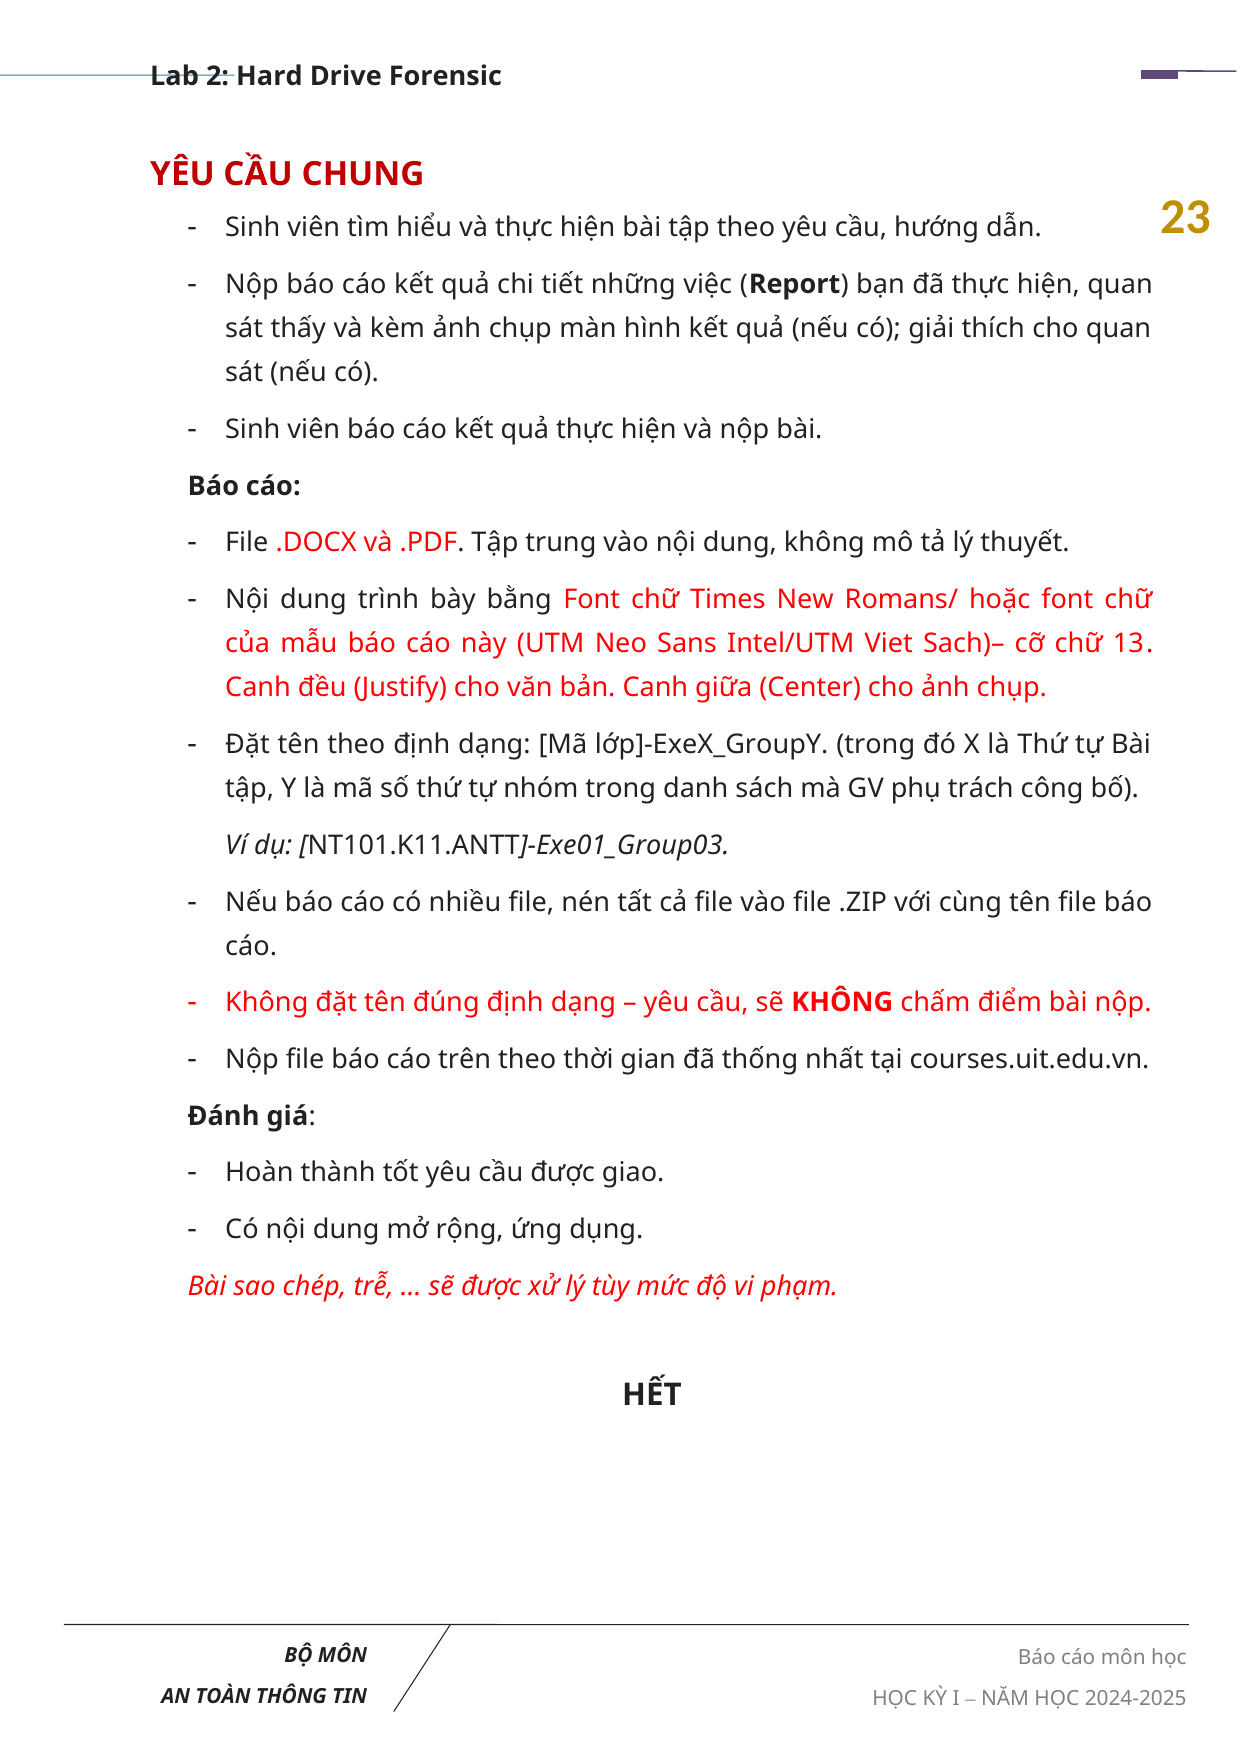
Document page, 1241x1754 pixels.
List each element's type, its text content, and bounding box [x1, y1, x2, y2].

list Không đặt tên đúng định dạng – yêu cầu, sẽ KHÔNG chấm điểm bài nộp. [187, 983, 1153, 1020]
text HẾT [150, 1372, 1153, 1415]
subtitle YÊU CẦU CHUNG [150, 150, 1153, 195]
text Đánh giá: [150, 1096, 1153, 1133]
list Hoàn thành tốt yêu cầu được giao. [187, 1153, 1153, 1190]
text Bài sao chép, trễ, … sẽ được xử lý tùy mức độ vi phạm. [150, 1266, 1153, 1303]
list File .DOCX và .PDF. Tập trung vào nội dung, không mô tả lý thuyết. [187, 523, 1153, 560]
text Ví dụ: [NT101.K11.ANTT]-Exe01_Group03. [225, 825, 1153, 862]
list Sinh viên tìm hiểu và thực hiện bài tập theo yêu cầu, hướng dẫn. [187, 208, 1153, 245]
list Sinh viên báo cáo kết quả thực hiện và nộp bài. [187, 409, 1153, 446]
list Nộp file báo cáo trên theo thời gian đã thống nhất tại courses.uit.edu.vn. [187, 1039, 1153, 1076]
list Nộp báo cáo kết quả chi tiết những việc (Report) bạn đã thực hiện, quan sát thấy và kèm ảnh chụp màn hình kết quả (nếu có); giải thích cho quan sát (nếu có). [187, 264, 1153, 390]
text Báo cáo: [150, 466, 1153, 503]
list Nếu báo cáo có nhiều file, nén tất cả file vào file .ZIP với cùng tên file báo cáo. [187, 882, 1153, 963]
list Nội dung trình bày bằng Font chữ Times New Romans/ hoặc font chữ của mẫu báo cáo này (UTM Neo Sans Intel/UTM Viet Sach)– cỡ chữ 13. Canh đều (Justify) cho văn bản. Canh giữa (Center) cho ảnh chụp. [187, 579, 1153, 705]
list Đặt tên theo định dạng: [Mã lớp]-ExeX_GroupY. (trong đó X là Thứ tự Bài tập, Y là mã số thứ tự nhóm trong danh sách mà GV phụ trách công bố). [187, 724, 1153, 806]
list Có nội dung mở rộng, ứng dụng. [187, 1209, 1153, 1246]
